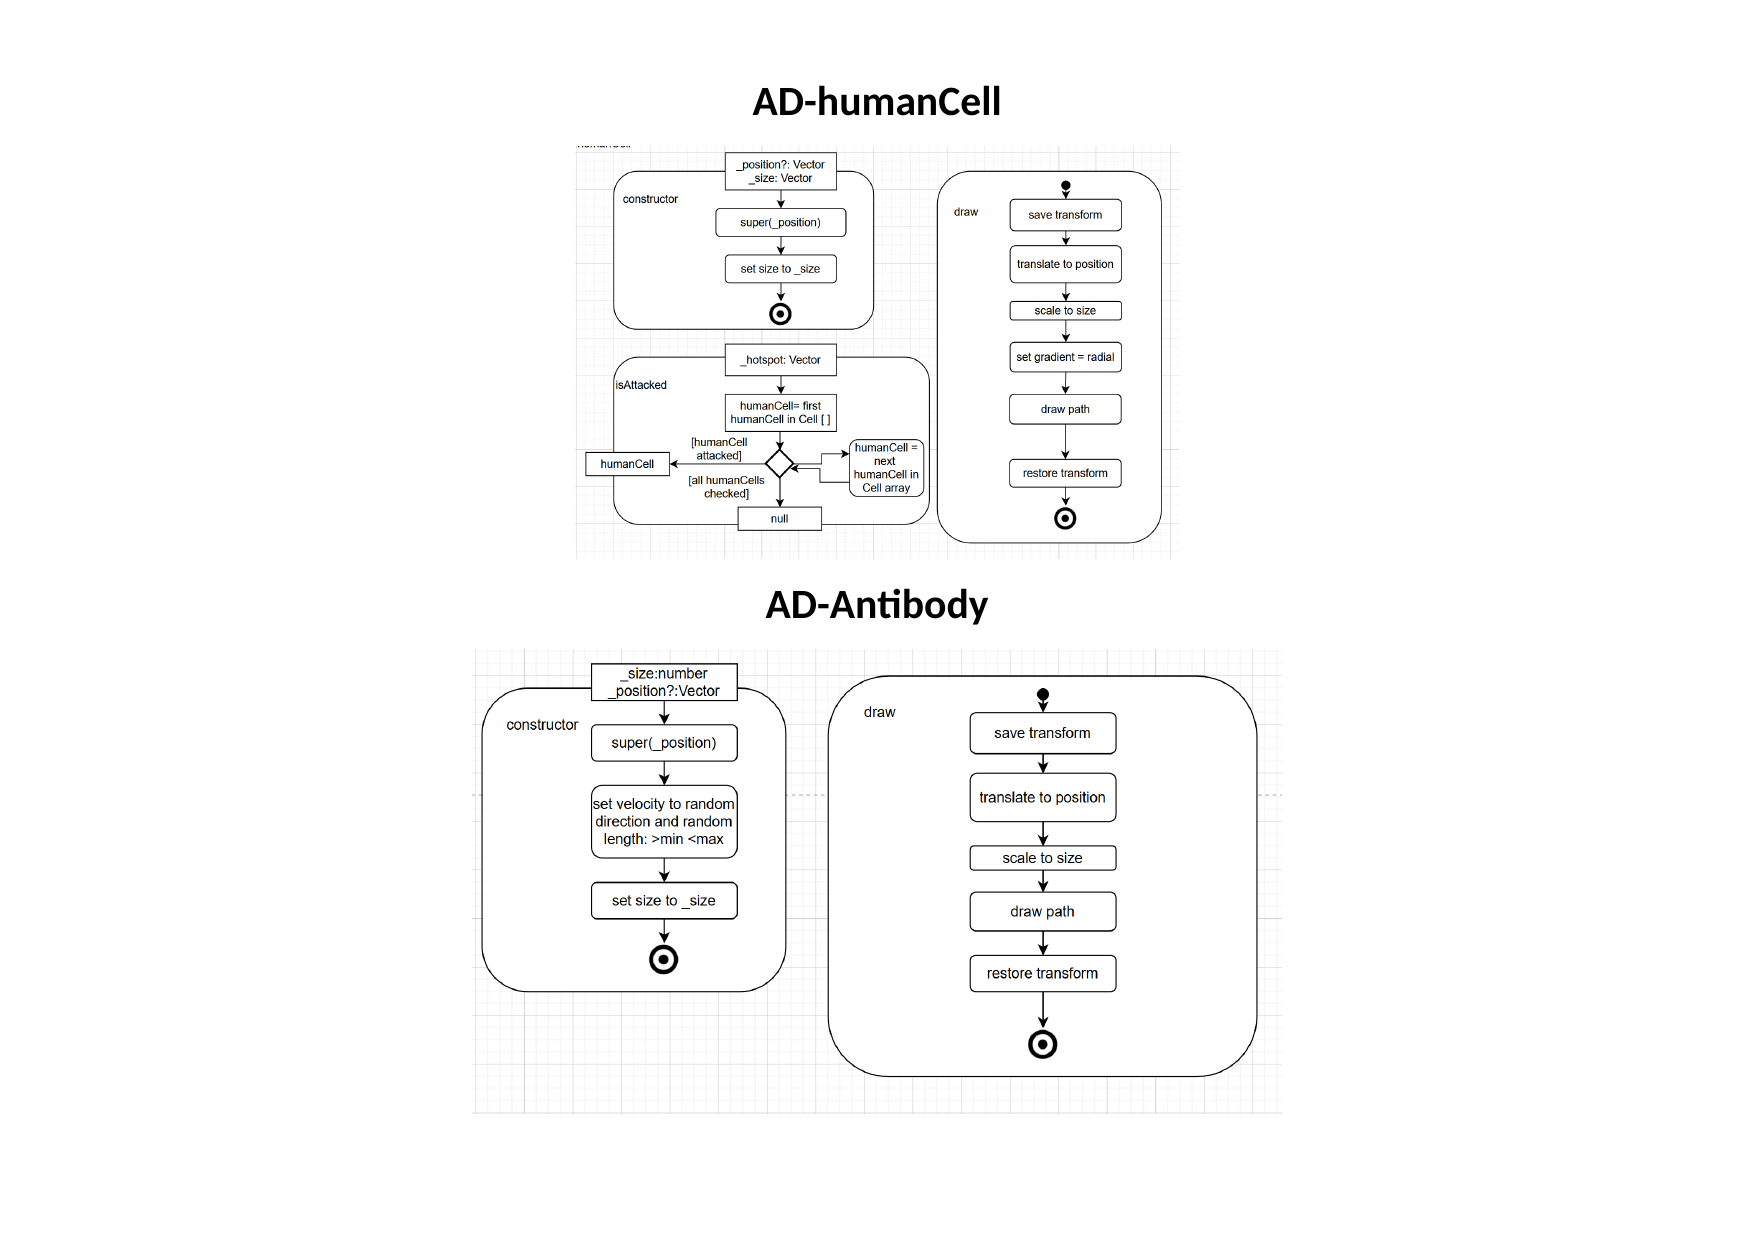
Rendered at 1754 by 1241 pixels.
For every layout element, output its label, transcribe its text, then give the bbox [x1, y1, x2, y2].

picture [471, 649, 1283, 1114]
picture [574, 146, 1180, 559]
text AD-humanCell [75, 75, 1679, 126]
text AD-Antibody [75, 578, 1679, 629]
